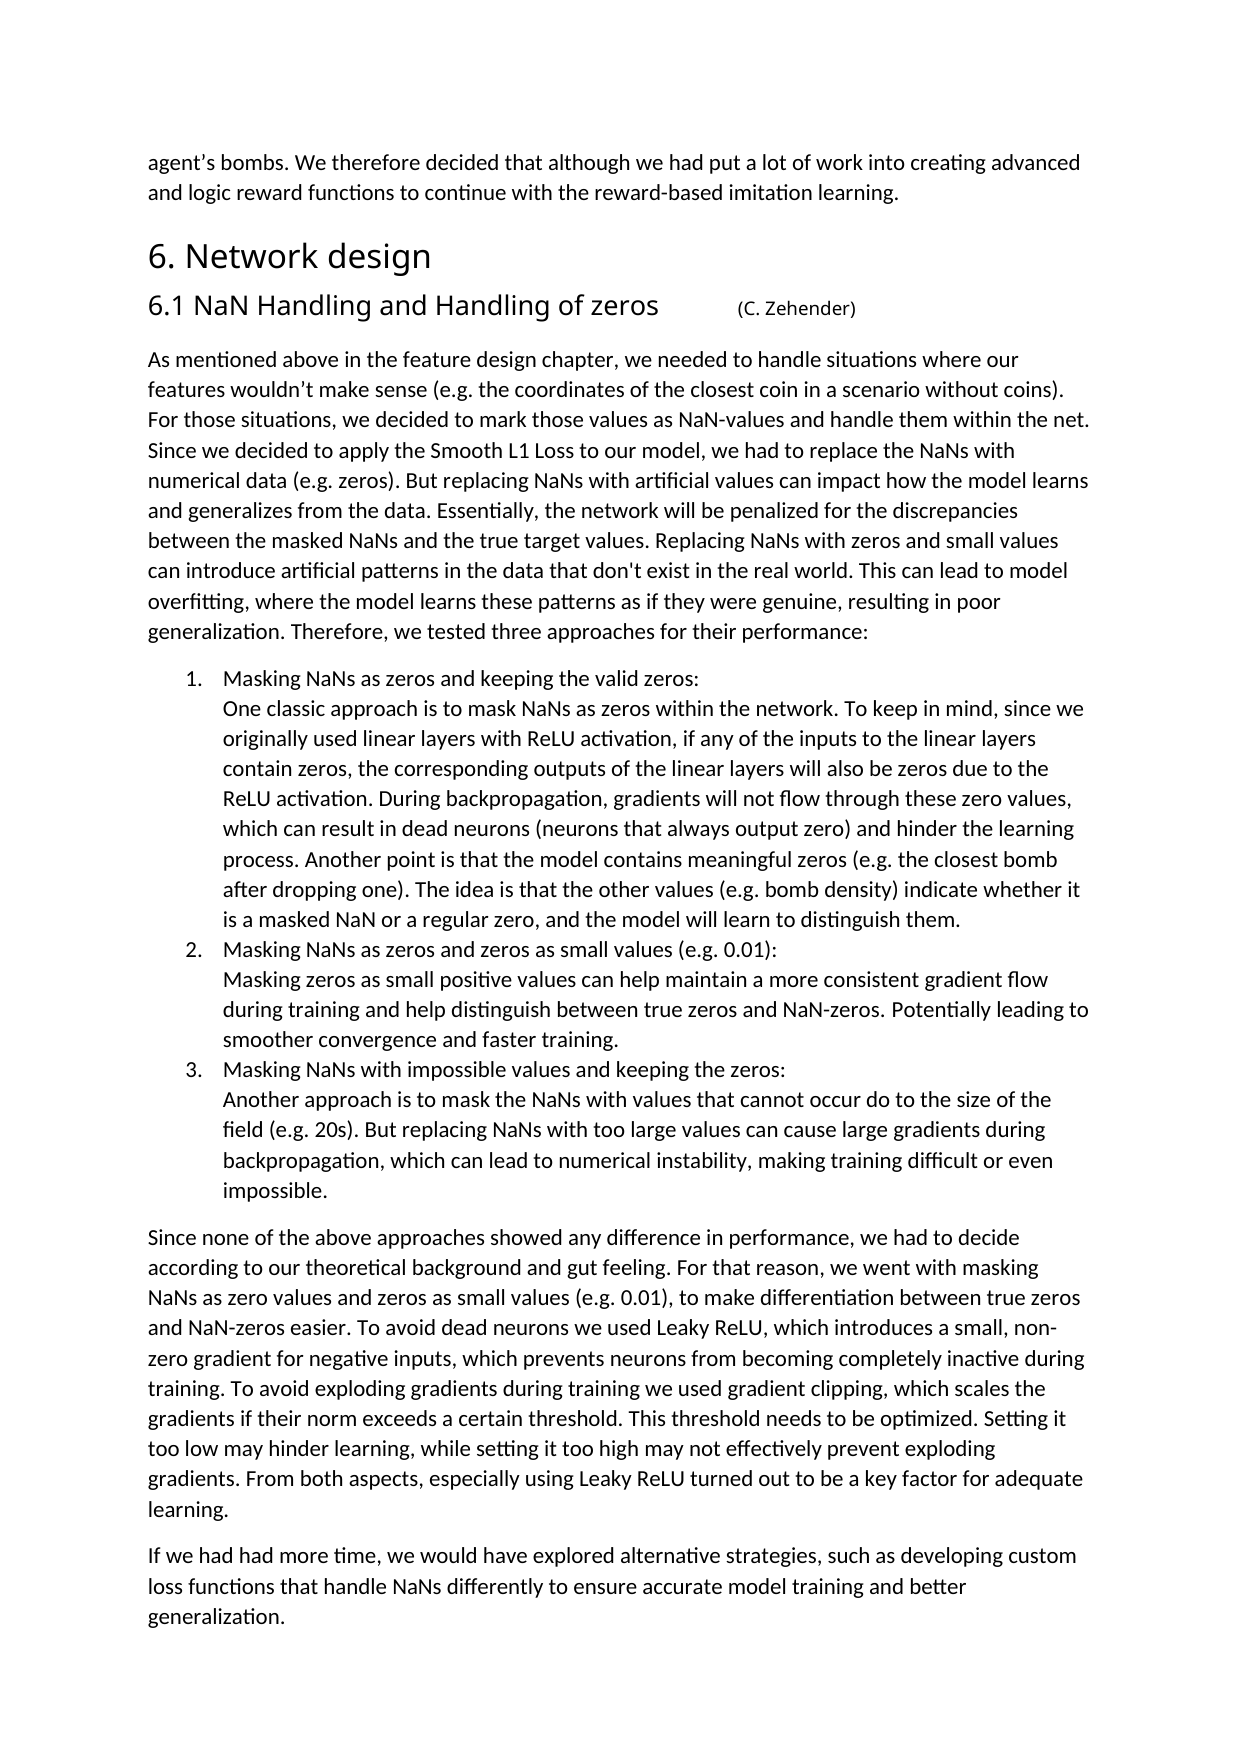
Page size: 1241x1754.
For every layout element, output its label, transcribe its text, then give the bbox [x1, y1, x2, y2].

list One classic approach is to mask NaNs as zeros within the network. To keep in mind, since we originally used linear layers with ReLU activation, if any of the inputs to the linear layers contain zeros, the corresponding outputs of the linear layers will also be zeros due to the ReLU activation. During backpropagation, gradients will not flow through these zero values, which can result in dead neurons (neurons that always output zero) and hinder the learning process. Another point is that the model contains meaningful zeros (e.g. the closest bomb after dropping one). The idea is that the other values (e.g. bomb density) indicate whether it is a masked NaN or a regular zero, and the model will learn to distinguish them. [223, 694, 1093, 933]
list Masking NaNs as zeros and zeros as small values (e.g. 0.01): [185, 935, 1093, 963]
subtitle 6. Network design [148, 233, 1093, 278]
text As mentioned above in the feature design chapter, we needed to handle situations where our features wouldn’t make sense (e.g. the coordinates of the closest coin in a scenario without coins). For those situations, we decided to mark those values as NaN-values and handle them within the net. Since we decided to apply the Smooth L1 Loss to our model, we had to replace the NaNs with numerical data (e.g. zeros). But replacing NaNs with artificial values can impact how the model learns and generalizes from the data. Essentially, the network will be penalized for the discrepancies between the masked NaNs and the true target values. Replacing NaNs with zeros and small values can introduce artificial patterns in the data that don't exist in the real world. This can lead to model overfitting, where the model learns these patterns as if they were genuine, resulting in poor generalization. Therefore, we tested three approaches for their performance: [148, 345, 1093, 645]
subtitle 6.1 NaN Handling and Handling of zeros (C. Zehender) [148, 286, 1093, 323]
list Masking zeros as small positive values can help maintain a more consistent gradient flow during training and help distinguish between true zeros and NaN-zeros. Potentially leading to smoother convergence and faster training. [223, 965, 1093, 1053]
list Masking NaNs as zeros and keeping the valid zeros: [185, 664, 1093, 692]
text If we had had more time, we would have explored alternative strategies, such as developing custom loss functions that handle NaNs differently to ensure accurate model training and better generalization. [148, 1542, 1093, 1630]
text Since none of the above approaches showed any difference in performance, we had to decide according to our theoretical background and gut feeling. For that reason, we went with masking NaNs as zero values and zeros as small values (e.g. 0.01), to make differentiation between true zeros and NaN-zeros easier. To avoid dead neurons we used Leaky ReLU, which introduces a small, non-zero gradient for negative inputs, which prevents neurons from becoming completely inactive during training. To avoid exploding gradients during training we used gradient clipping, which scales the gradients if their norm exceeds a certain threshold. This threshold needs to be optimized. Setting it too low may hinder learning, while setting it too high may not effectively prevent exploding gradients. From both aspects, especially using Leaky ReLU turned out to be a key factor for adequate learning. [148, 1223, 1093, 1523]
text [148, 148, 1093, 206]
list Masking NaNs with impossible values and keeping the zeros: [185, 1056, 1093, 1084]
list Another approach is to mask the NaNs with values that cannot occur do to the size of the field (e.g. 20s). But replacing NaNs with too large values can cause large gradients during backpropagation, which can lead to numerical instability, making training difficult or even impossible. [223, 1085, 1093, 1204]
